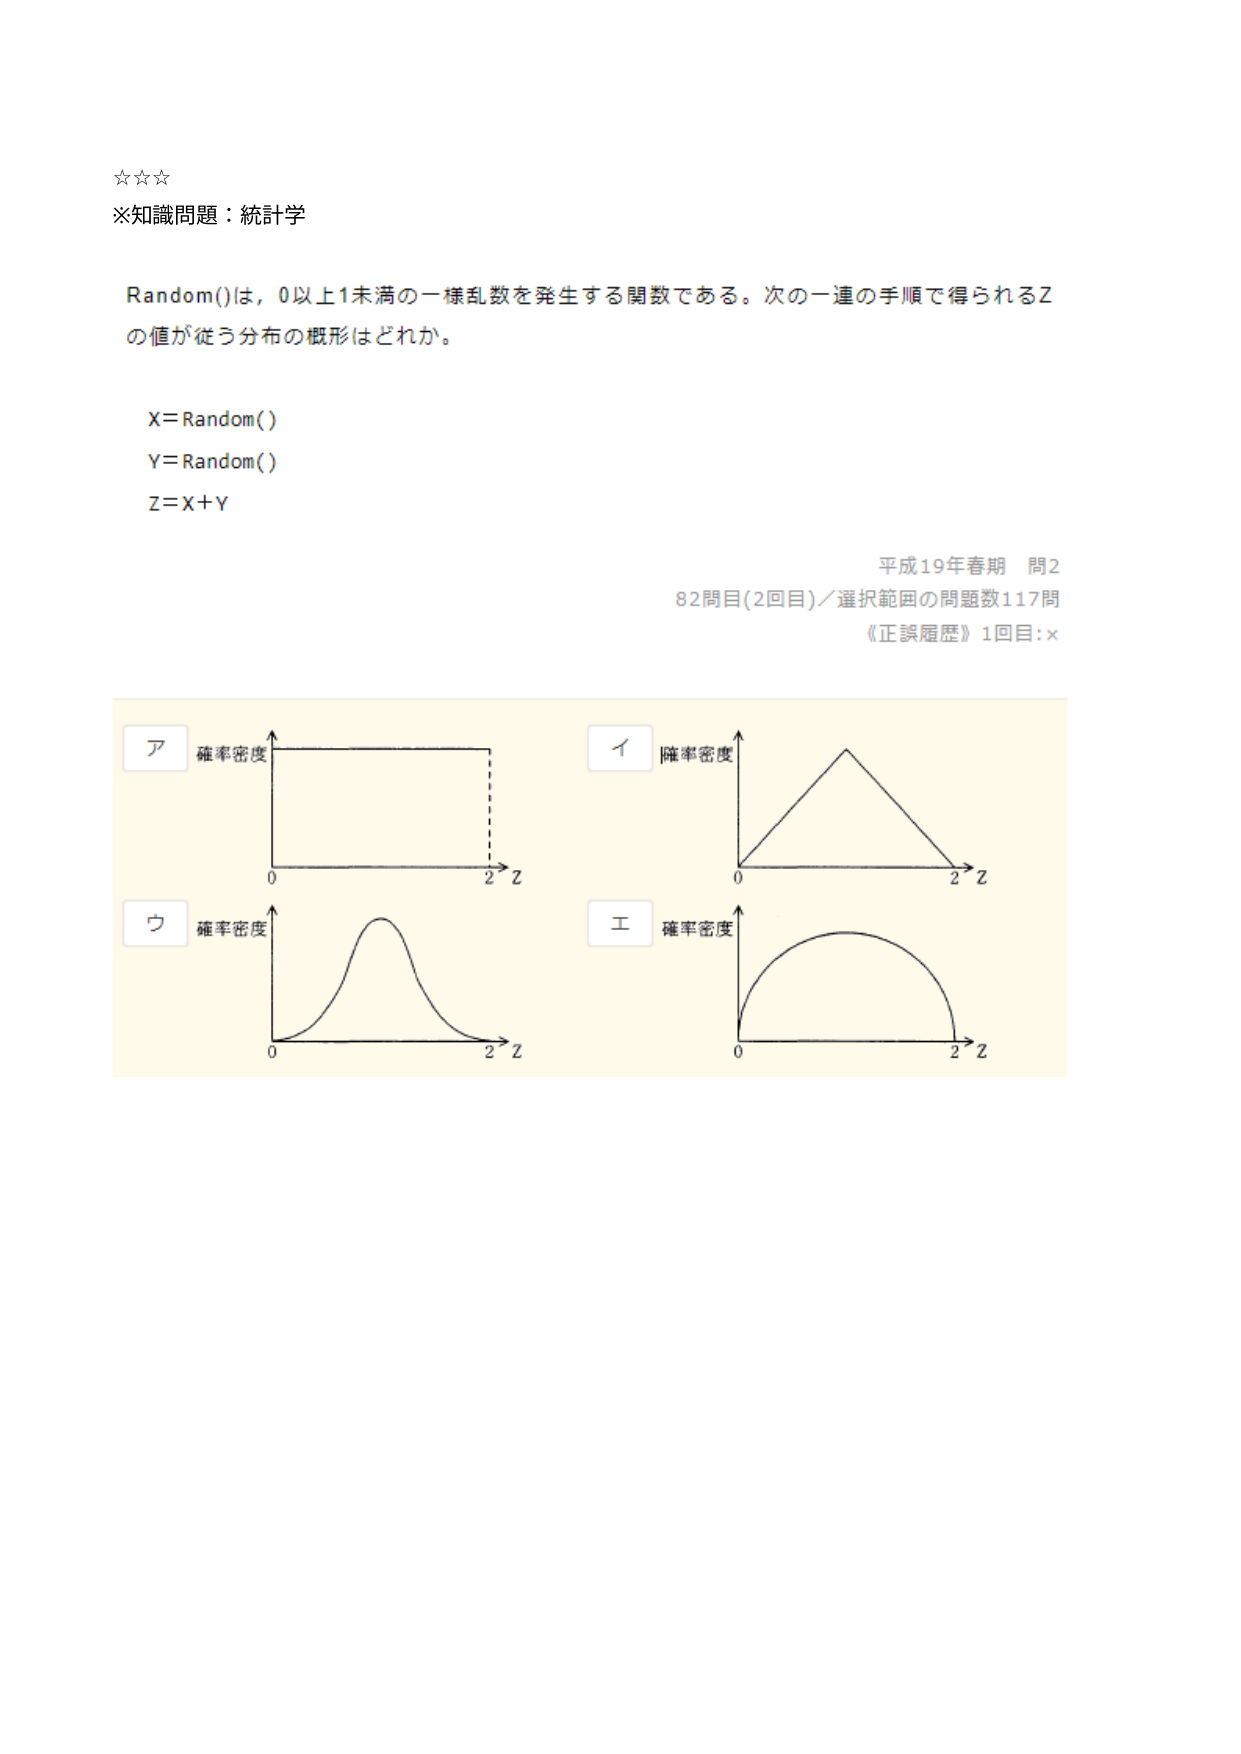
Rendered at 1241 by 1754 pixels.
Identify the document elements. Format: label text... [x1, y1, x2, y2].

text ☆☆☆ [112, 158, 1128, 196]
text ※知識問題：統計学 [112, 196, 1128, 233]
picture [112, 270, 1068, 1077]
